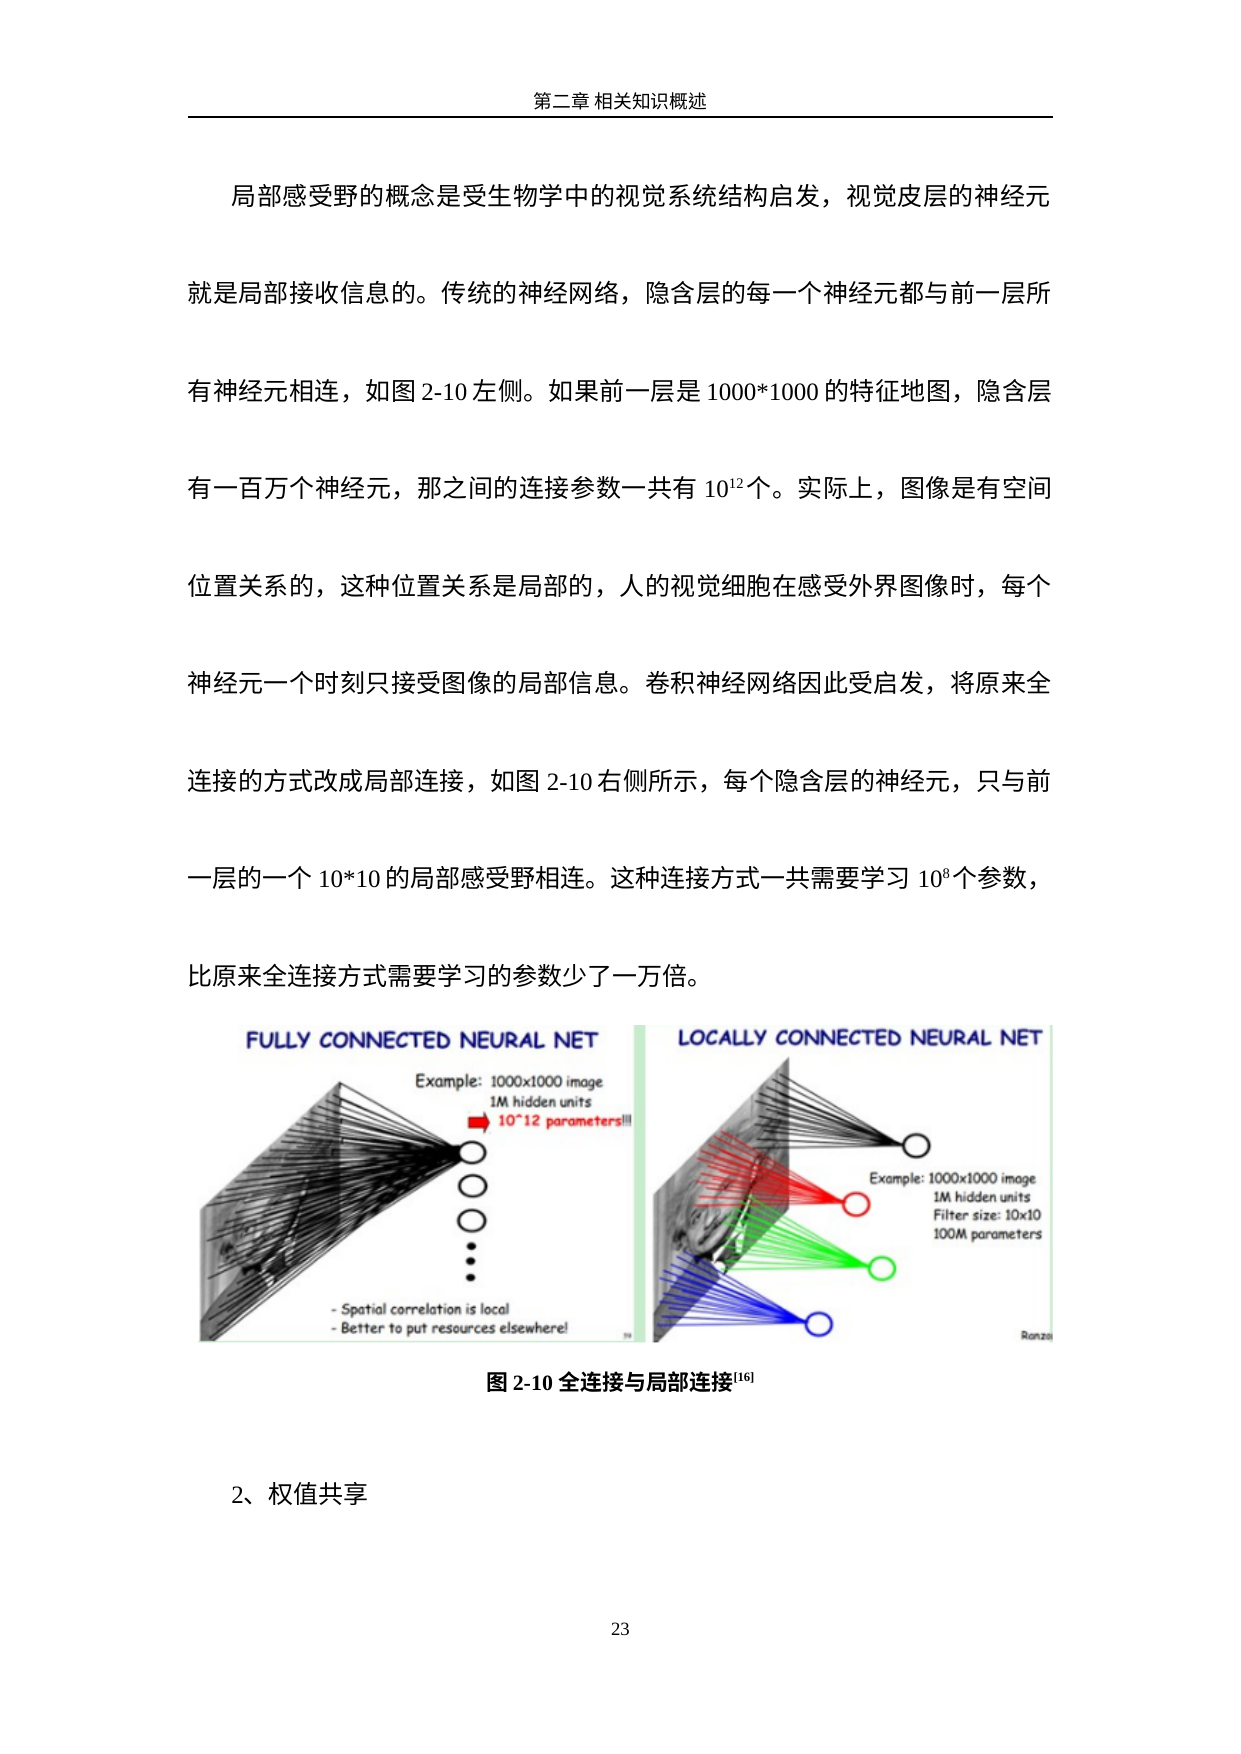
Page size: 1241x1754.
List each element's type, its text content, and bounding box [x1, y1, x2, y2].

text 图 2-10 全连接与局部连接[16] [187, 1364, 1053, 1397]
text 2、权值共享 [187, 1460, 1053, 1525]
text 局部感受野的概念是受生物学中的视觉系统结构启发，视觉皮层的神经元就是局部接收信息的。传统的神经网络，隐含层的每一个神经元都与前一层所有神经元相连，如图2-10左侧。如果前一层是1000*1000的特征地图，隐含层有一百万个神经元，那之间的连接参数一共有1012个。实际上，图像是有空间位置关系的，这种位置关系是局部的，人的视觉细胞在感受外界图像时，每个神经元一个时刻只接受图像的局部信息。卷积神经网络因此受启发，将原来全连接的方式改成局部连接，如图2-10右侧所示，每个隐含层的神经元，只与前一层的一个10*10的局部感受野相连。这种连接方式一共需要学习108个参数，比原来全连接方式需要学习的参数少了一万倍。 [187, 162, 1053, 1007]
picture [187, 1025, 1053, 1344]
